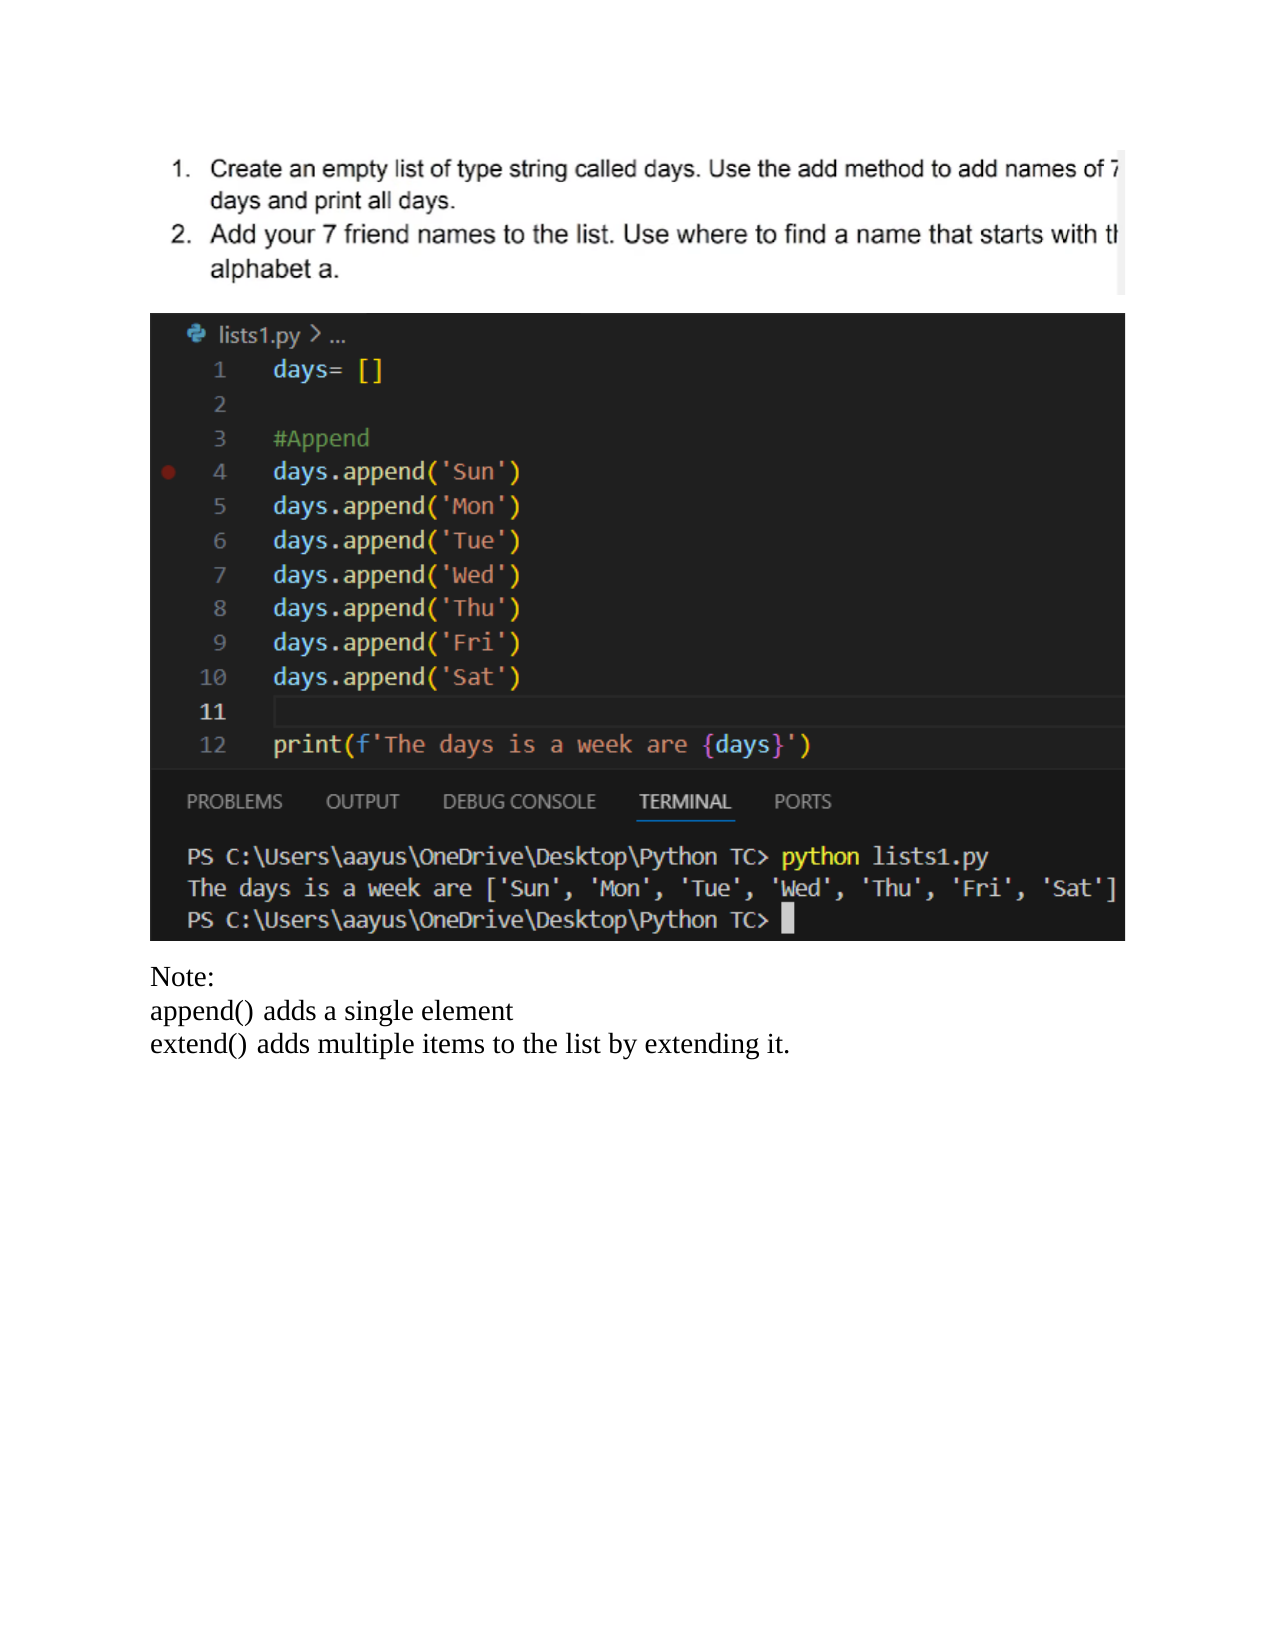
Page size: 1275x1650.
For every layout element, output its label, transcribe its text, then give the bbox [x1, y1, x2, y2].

text Note: [150, 959, 1125, 993]
text append() adds a single element [150, 993, 1125, 1026]
text extend() adds multiple items to the list by extending it. [150, 1026, 1125, 1060]
picture [150, 150, 1125, 295]
picture [150, 313, 1125, 941]
